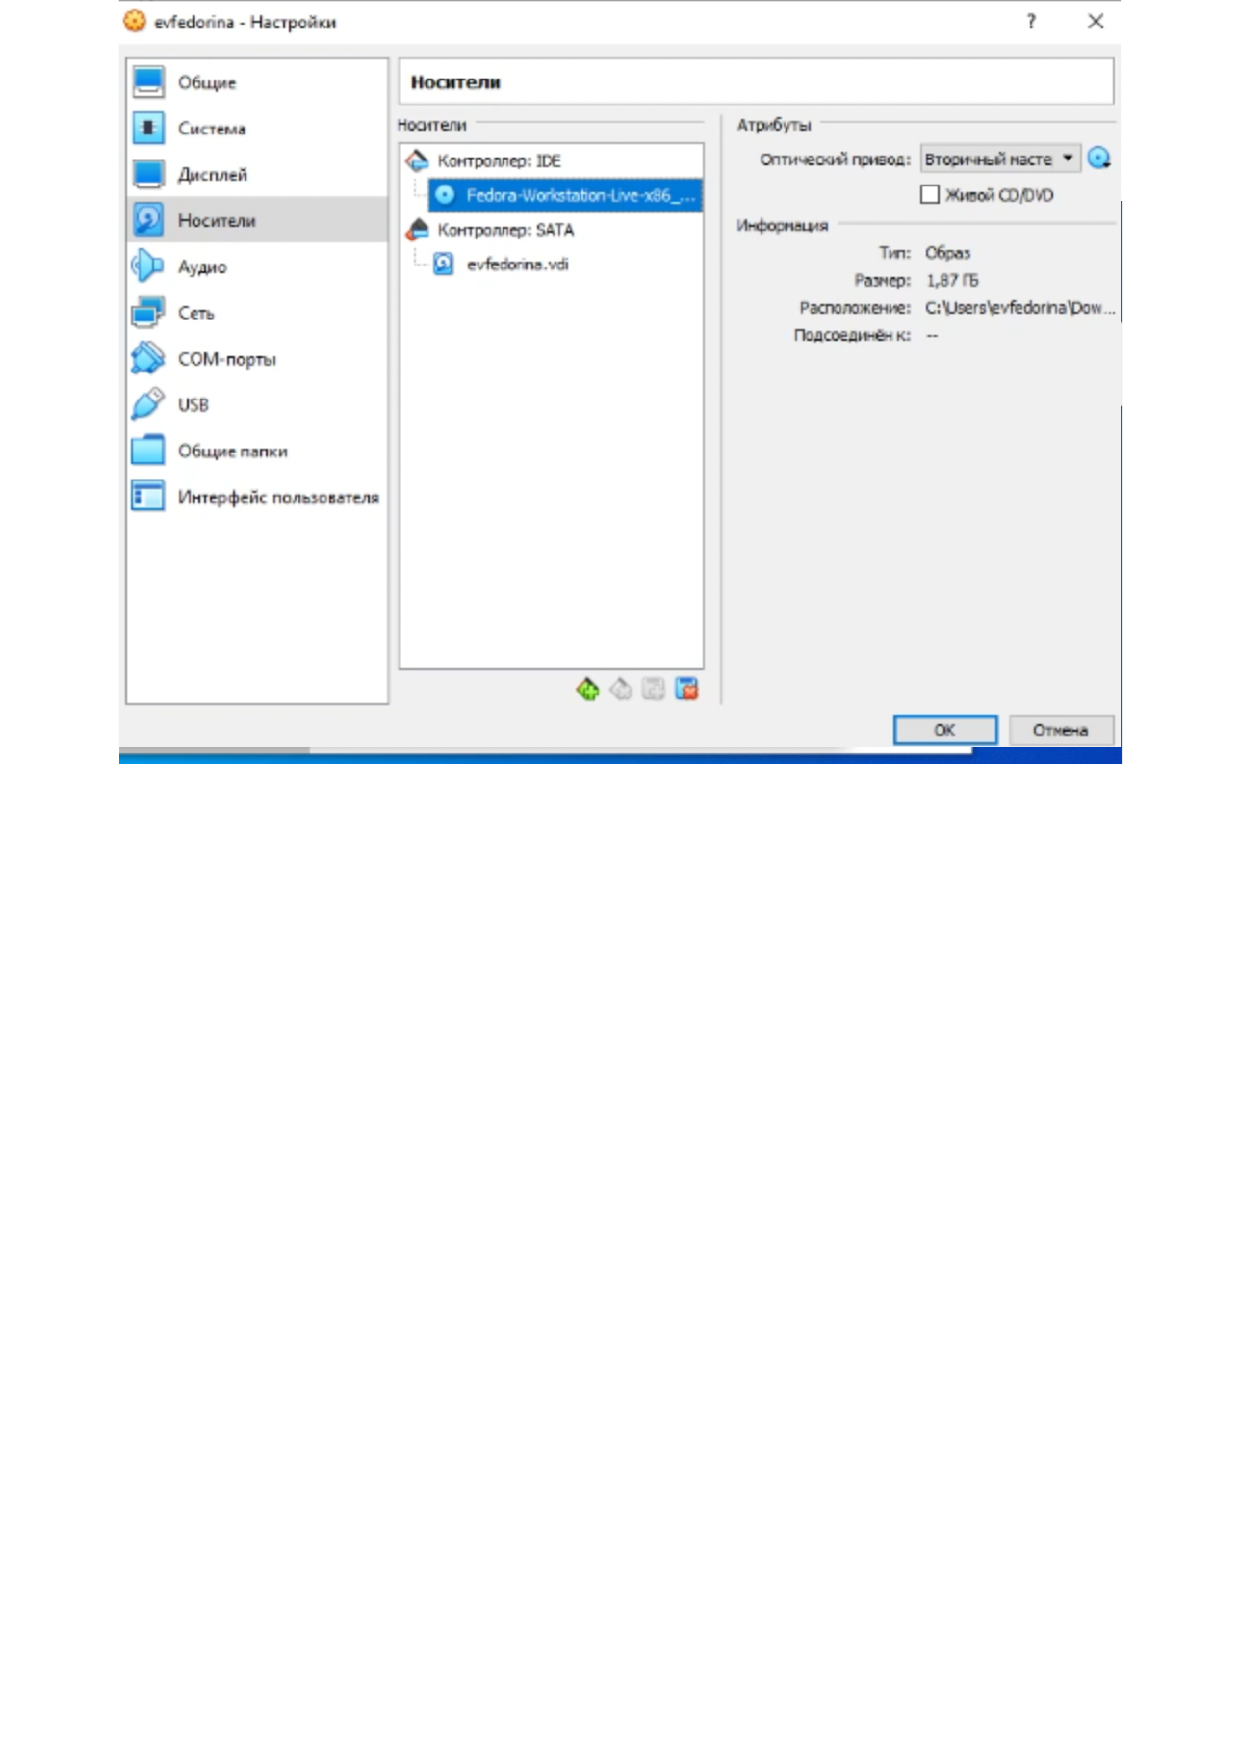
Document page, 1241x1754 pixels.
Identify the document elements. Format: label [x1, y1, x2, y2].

picture [117, 0, 1123, 764]
